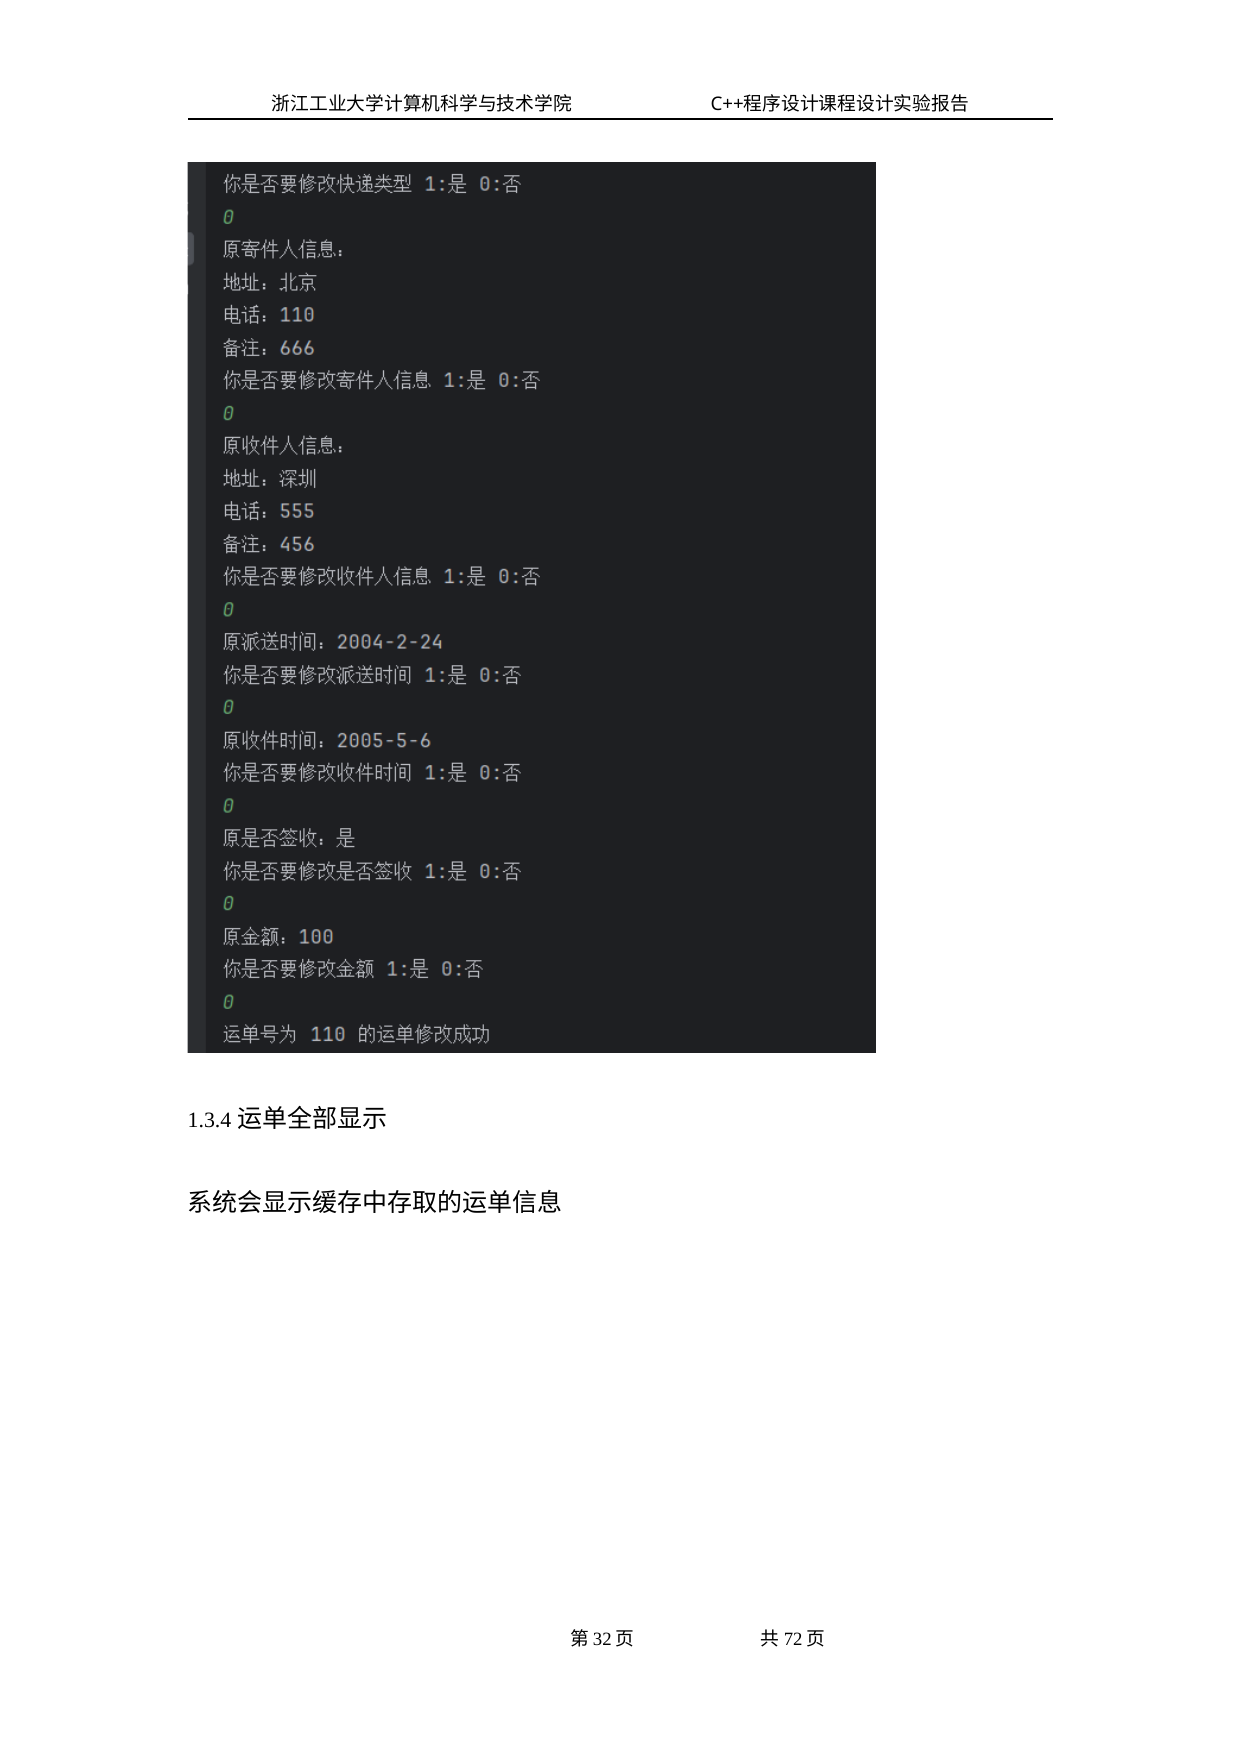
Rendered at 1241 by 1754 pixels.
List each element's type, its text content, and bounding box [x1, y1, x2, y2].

list 运单全部显示 [187, 1084, 1053, 1149]
picture [187, 162, 876, 1053]
list 系统会显示缓存中存取的运单信息 [187, 1168, 1053, 1233]
